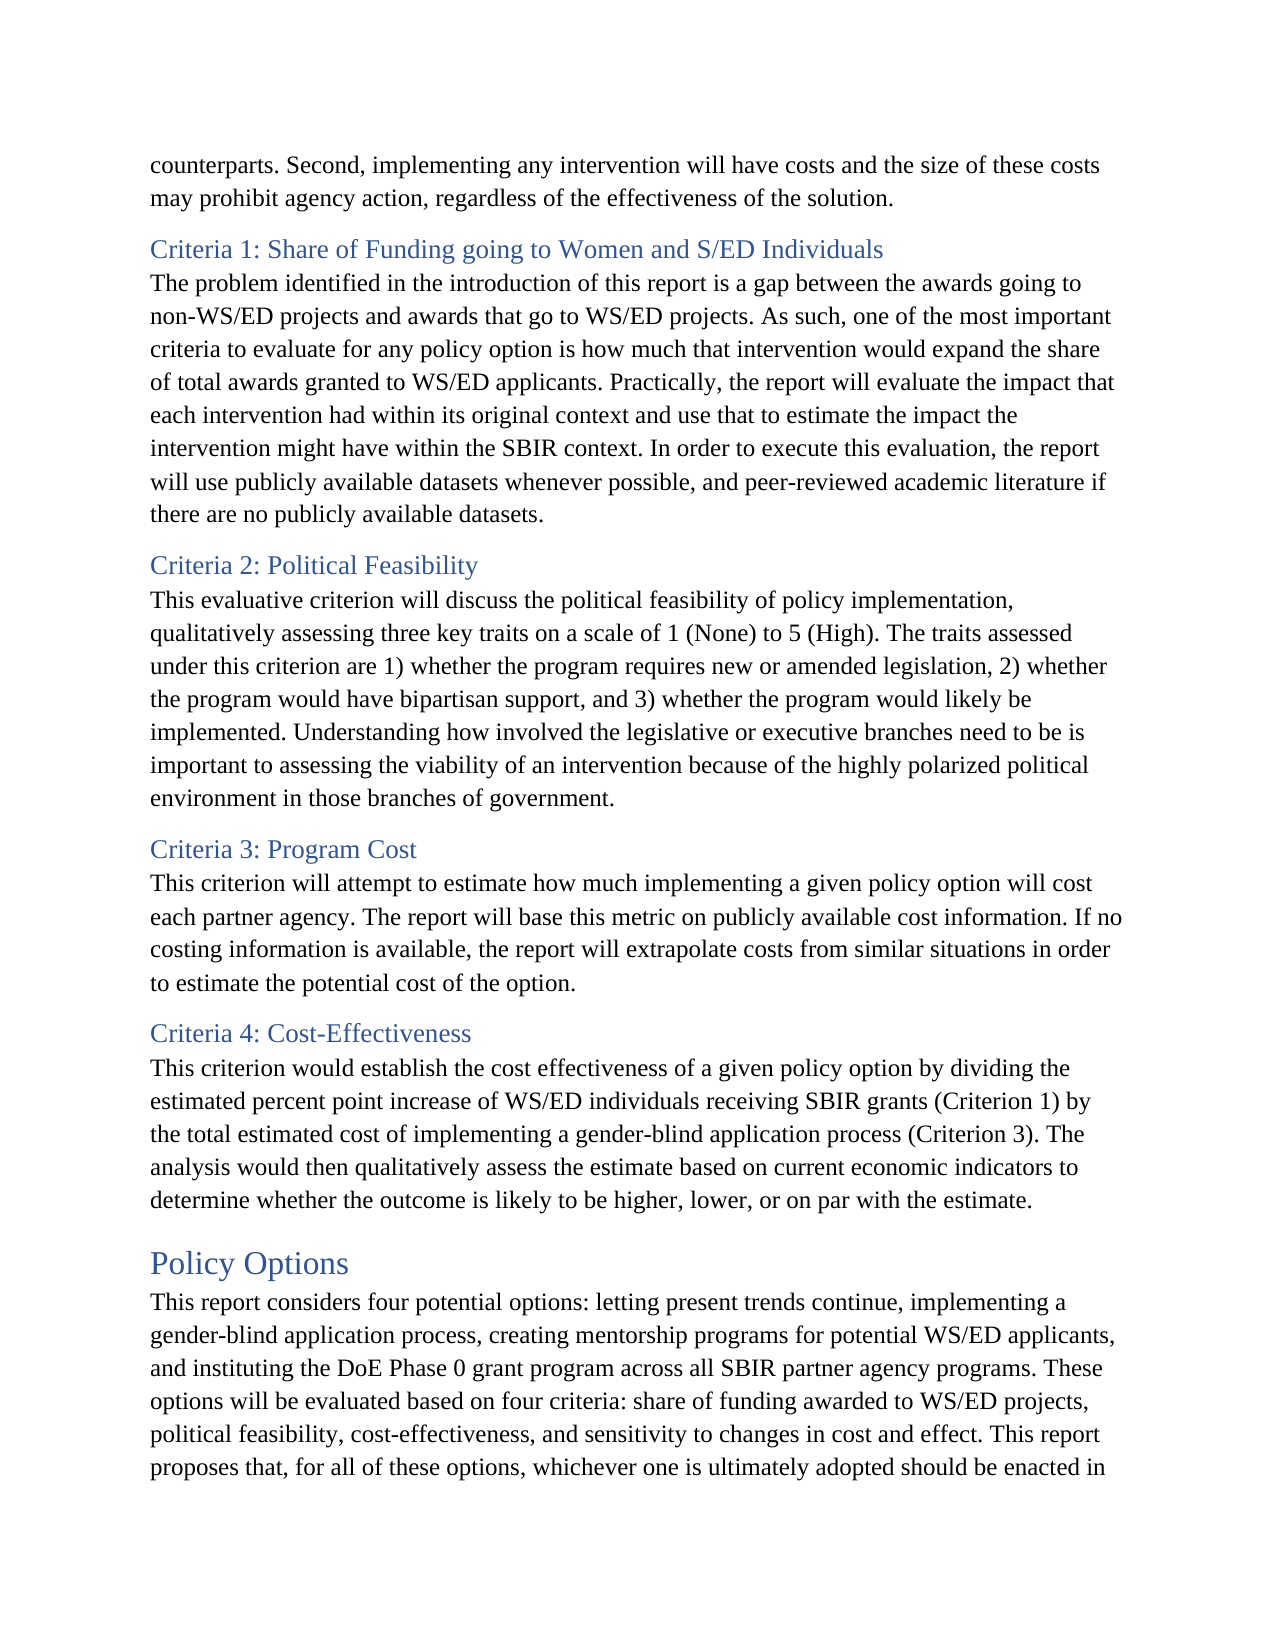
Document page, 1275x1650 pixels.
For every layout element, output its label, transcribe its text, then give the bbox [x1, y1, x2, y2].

subtitle Criteria 2: Political Feasibility [150, 549, 1125, 580]
subtitle Criteria 4: Cost-Effectiveness [150, 1017, 1125, 1048]
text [150, 1287, 1125, 1481]
text The problem identified in the introduction of this report is a gap between the awards going to non-WS/ED projects and awards that go to WS/ED projects. As such, one of the most important criteria to evaluate for any policy option is how much that intervention would expand the share of total awards granted to WS/ED applicants. Practically, the report will evaluate the impact that each intervention had within its original context and use that to estimate the impact the intervention might have within the SBIR context. In order to execute this evaluation, the report will use publicly available datasets whenever possible, and peer-reviewed academic literature if there are no publicly available datasets. [150, 268, 1125, 528]
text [150, 150, 1125, 212]
text This criterion will attempt to estimate how much implementing a given policy option will cost each partner agency. The report will base this metric on publicly available cost information. If no costing information is available, the report will extrapolate costs from similar situations in order to estimate the potential cost of the option. [150, 868, 1125, 996]
text This criterion would establish the cost effectiveness of a given policy option by dividing the estimated percent point increase of WS/ED individuals receiving SBIR grants (Criterion 1) by the total estimated cost of implementing a gender-blind application process (Criterion 3). The analysis would then qualitatively assess the estimate based on current economic indicators to determine whether the outcome is likely to be higher, lower, or on par with the estimate. [150, 1053, 1125, 1214]
subtitle Criteria 3: Program Cost [150, 833, 1125, 864]
text This evaluative criterion will discuss the political feasibility of policy implementation, qualitatively assessing three key traits on a scale of 1 (None) to 5 (High). The traits assessed under this criterion are 1) whether the program requires new or amended legislation, 2) whether the program would have bipartisan support, and 3) whether the program would likely be implemented. Understanding how involved the legislative or executive branches need to be is important to assessing the viability of an intervention because of the highly polarized political environment in those branches of government. [150, 585, 1125, 812]
subtitle Policy Options [150, 1243, 1125, 1281]
subtitle Criteria 1: Share of Funding going to Women and S/ED Individuals [150, 233, 1125, 264]
